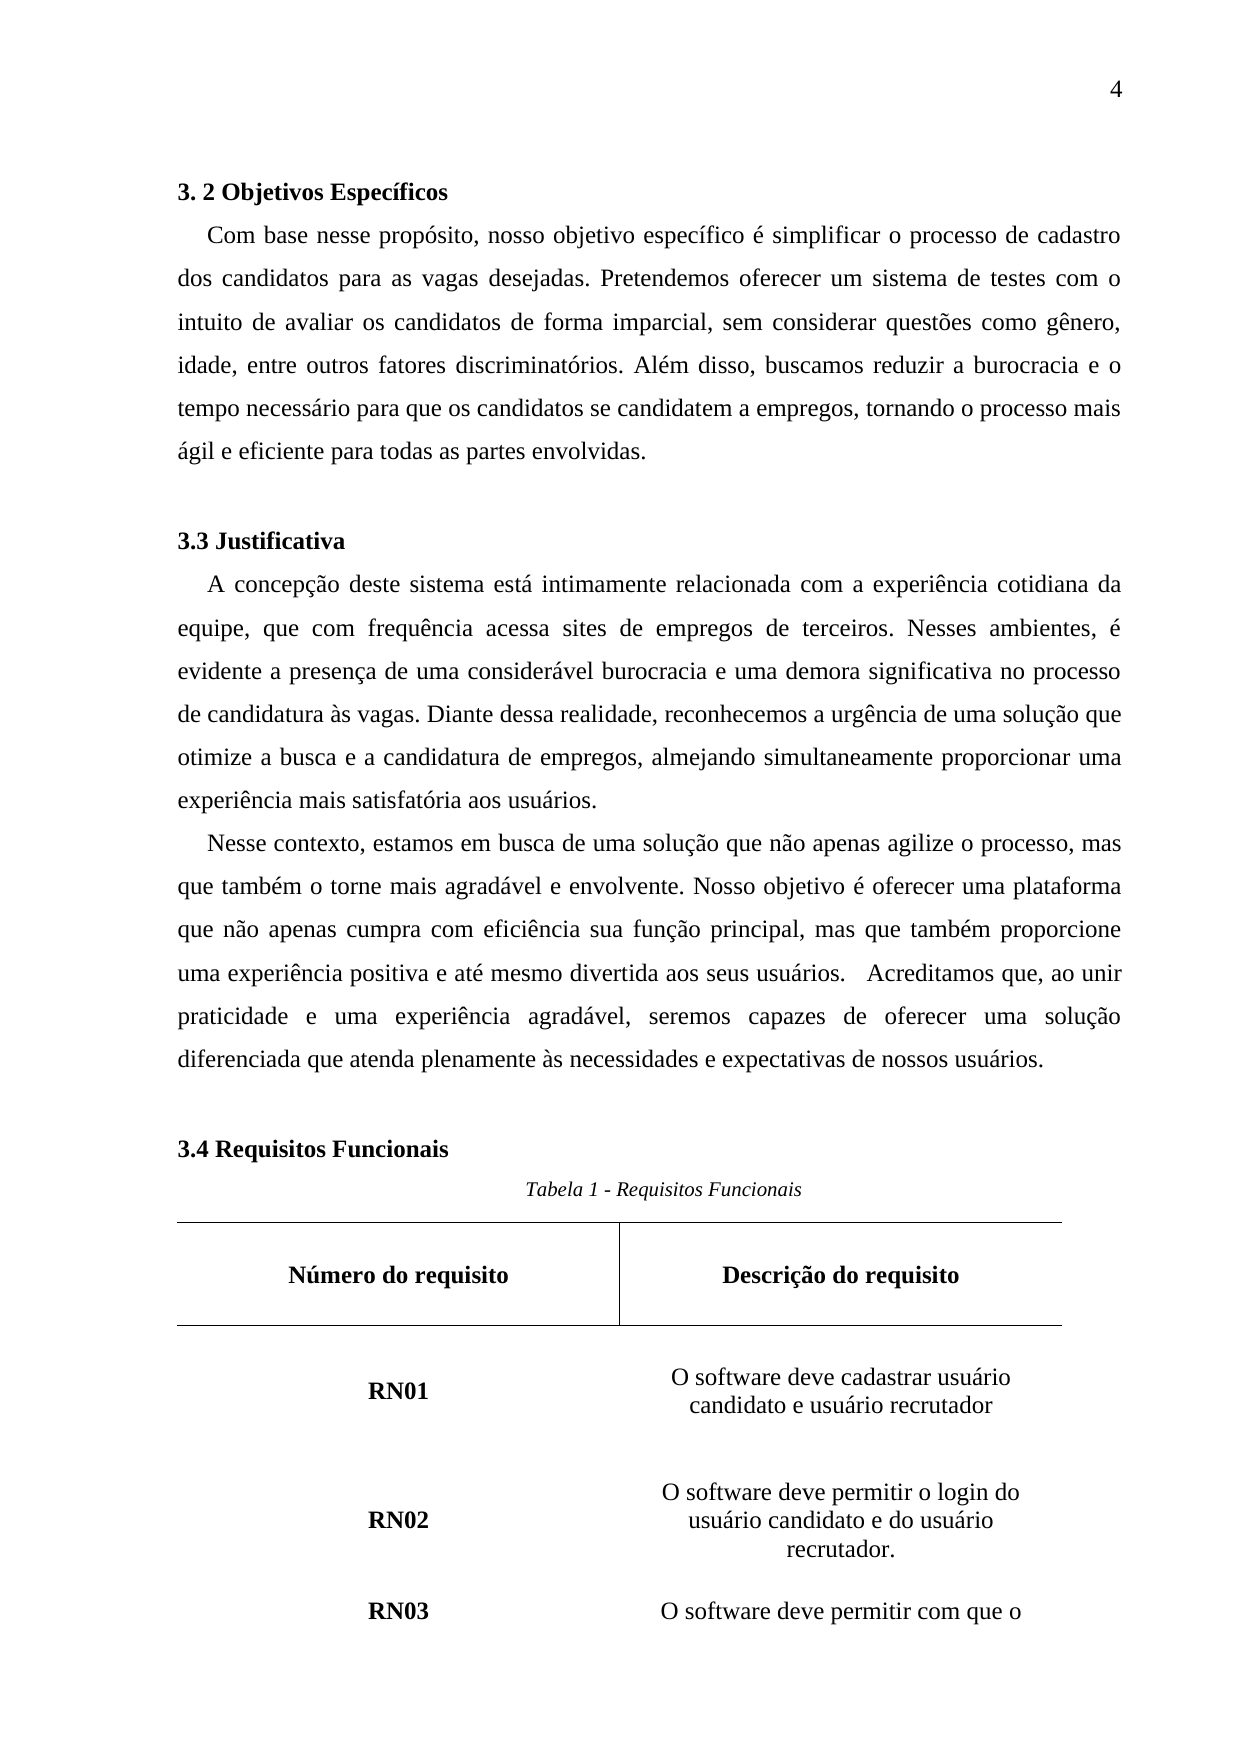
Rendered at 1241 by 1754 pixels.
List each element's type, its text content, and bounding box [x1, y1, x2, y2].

table_cell O software deve cadastrar usuário candidato e usuário recrutador [620, 1326, 1062, 1455]
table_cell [620, 1585, 1062, 1636]
subtitle 3.4 Requisitos Funcionais [177, 1134, 1122, 1163]
subtitle 3. 2 Objetivos Específicos [177, 177, 1122, 206]
table_cell RN01 [177, 1326, 619, 1455]
text Com base nesse propósito, nosso objetivo específico é simplificar o processo de cadastro dos candidatos para as vagas desejadas. Pretendemos oferecer um sistema de testes com o intuito de avaliar os candidatos de forma imparcial, sem considerar questões como gênero, idade, entre outros fatores discriminatórios. Além disso, buscamos reduzir a burocracia e o tempo necessário para que os candidatos se candidatem a empregos, tornando o processo mais ágil e eficiente para todas as partes envolvidas. [177, 220, 1122, 465]
text A concepção deste sistema está intimamente relacionada com a experiência cotidiana da equipe, que com frequência acessa sites de empregos de terceiros. Nesses ambientes, é evidente a presença de uma considerável burocracia e uma demora significativa no processo de candidatura às vagas. Diante dessa realidade, reconhecemos a urgência de uma solução que otimize a busca e a candidatura de empregos, almejando simultaneamente proporcionar uma experiência mais satisfatória aos usuários. [177, 569, 1122, 814]
subtitle 3.3 Justificativa [177, 526, 1122, 555]
table_header Número do requisito [177, 1223, 619, 1325]
table_header Descrição do requisito [620, 1223, 1062, 1325]
table_cell RN02 [177, 1455, 619, 1585]
table_cell RN03 [177, 1585, 619, 1636]
text Nesse contexto, estamos em busca de uma solução que não apenas agilize o processo, mas que também o torne mais agradável e envolvente. Nosso objetivo é oferecer uma plataforma que não apenas cumpra com eficiência sua função principal, mas que também proporcione uma experiência positiva e até mesmo divertida aos seus usuários. Acreditamos que, ao unir praticidade e uma experiência agradável, seremos capazes de oferecer uma solução diferenciada que atenda plenamente às necessidades e expectativas de nossos usuários. [177, 828, 1122, 1073]
table_cell O software deve permitir o login do usuário candidato e do usuário recrutador. [620, 1455, 1062, 1585]
text Tabela 1 - Requisitos Funcionais [177, 1177, 1122, 1201]
